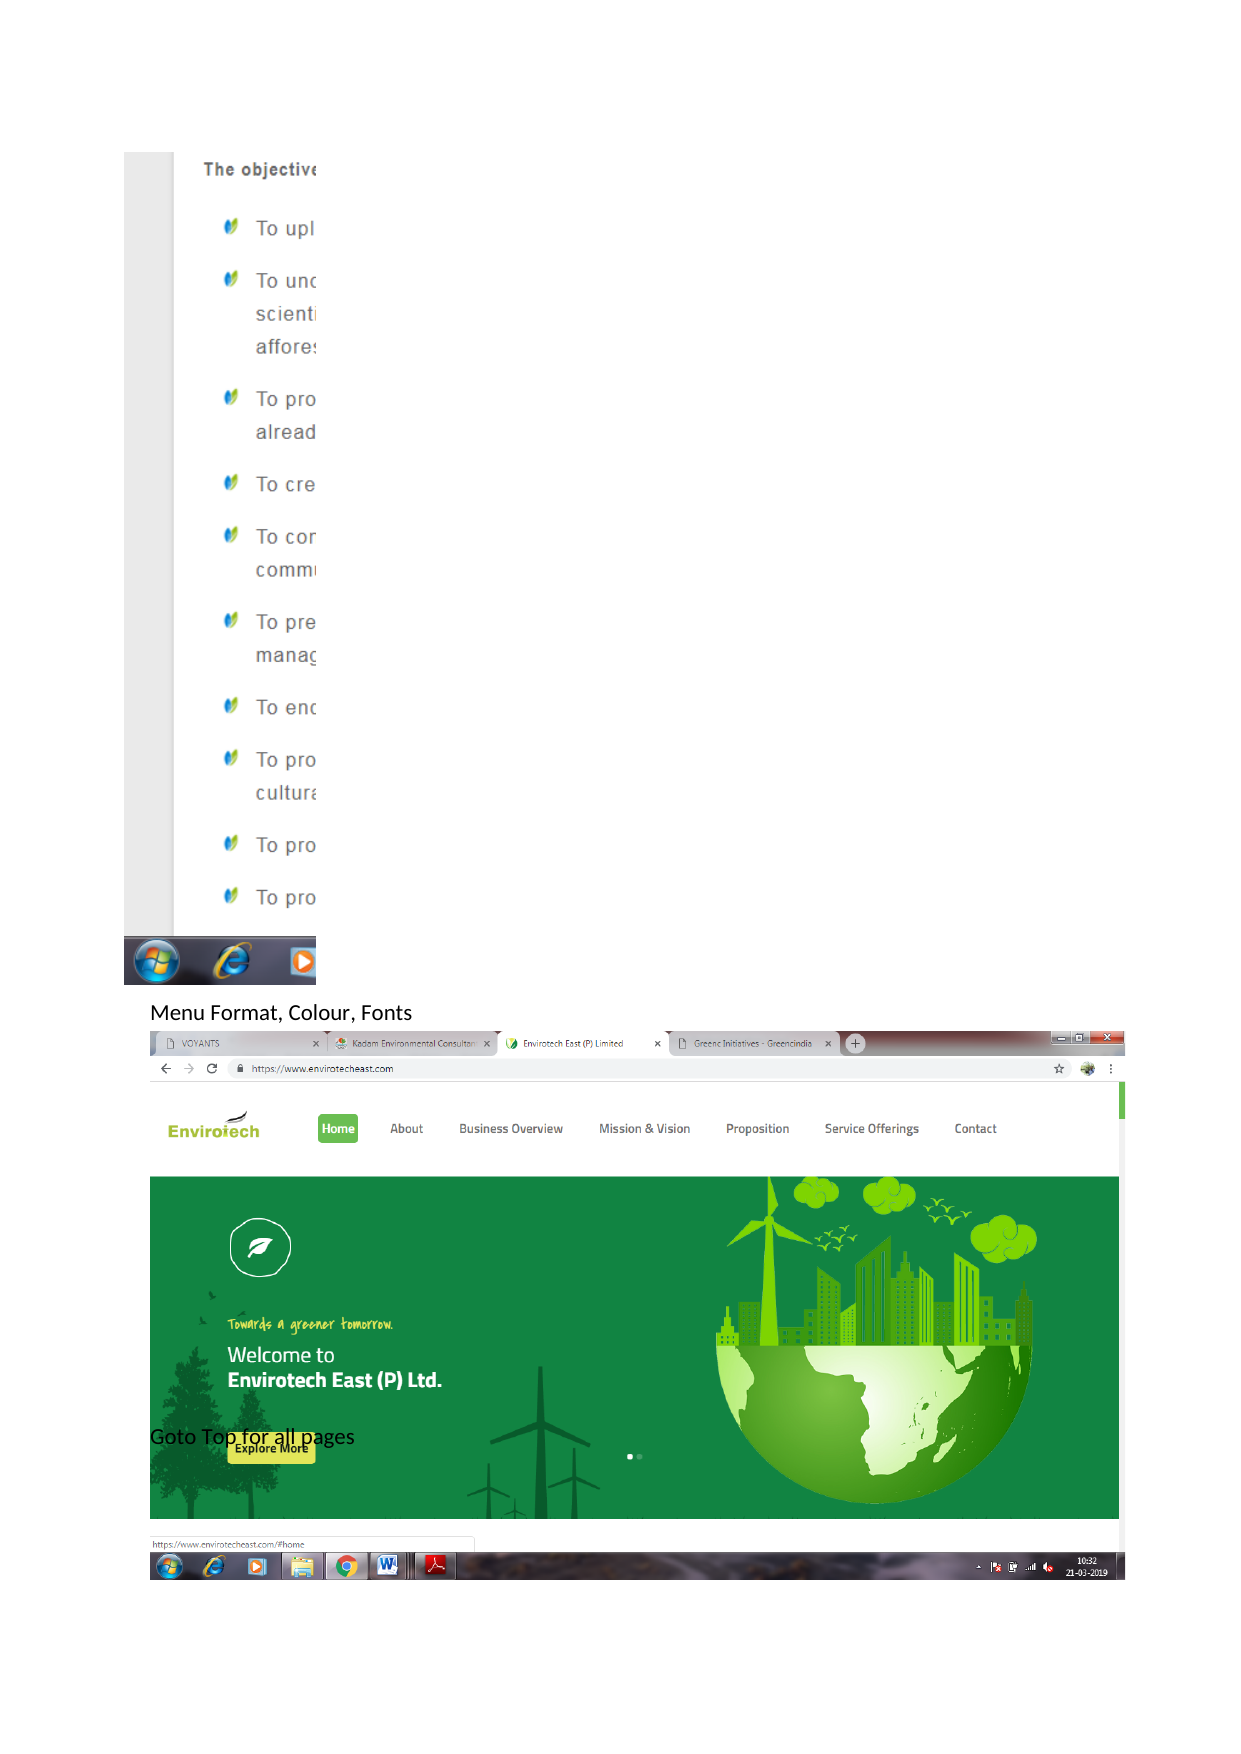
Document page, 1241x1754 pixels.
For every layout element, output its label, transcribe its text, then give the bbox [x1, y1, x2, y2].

picture [124, 152, 316, 985]
text Goto Top for all pages [150, 1422, 1090, 1451]
text Menu Format, Colour, Fonts [150, 998, 1090, 1026]
picture [150, 1031, 1125, 1580]
